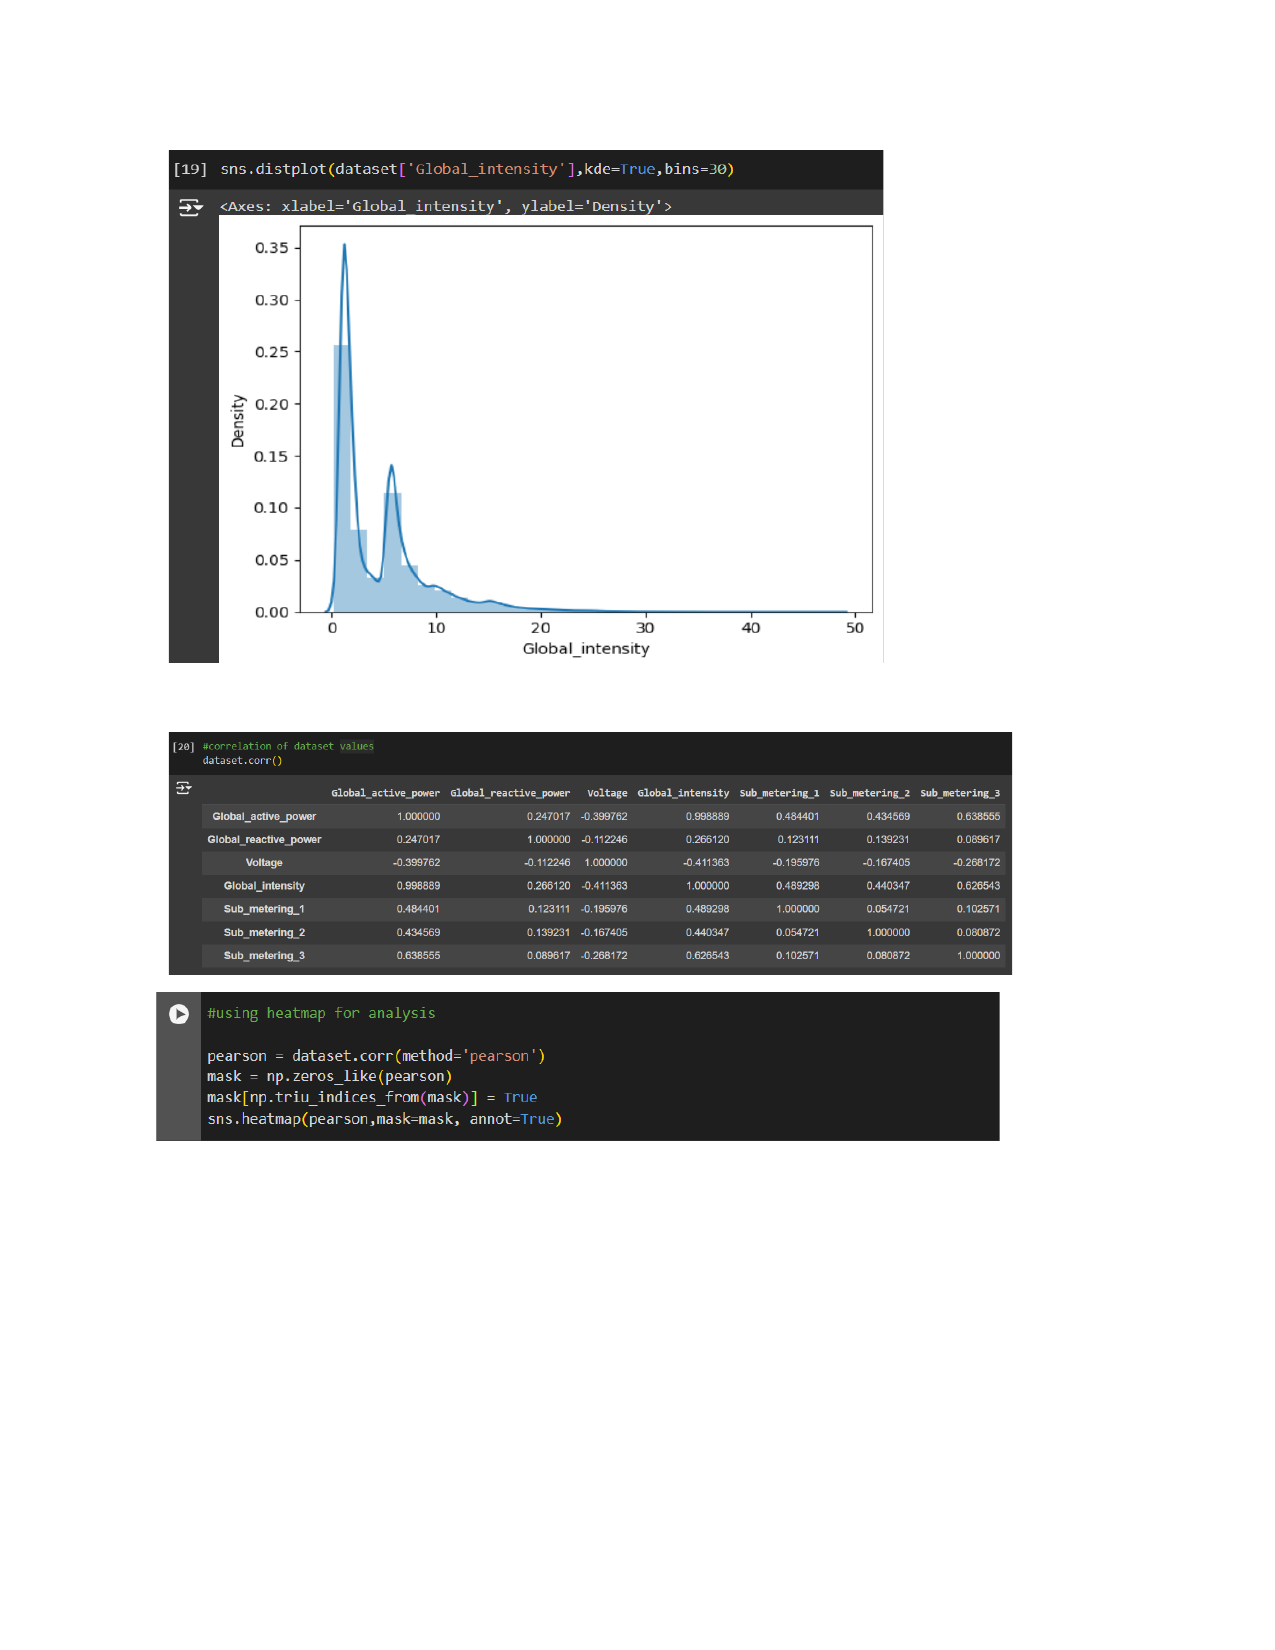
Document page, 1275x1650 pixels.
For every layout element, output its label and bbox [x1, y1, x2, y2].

picture [168, 150, 884, 663]
picture [168, 732, 1013, 975]
picture [156, 992, 1000, 1141]
